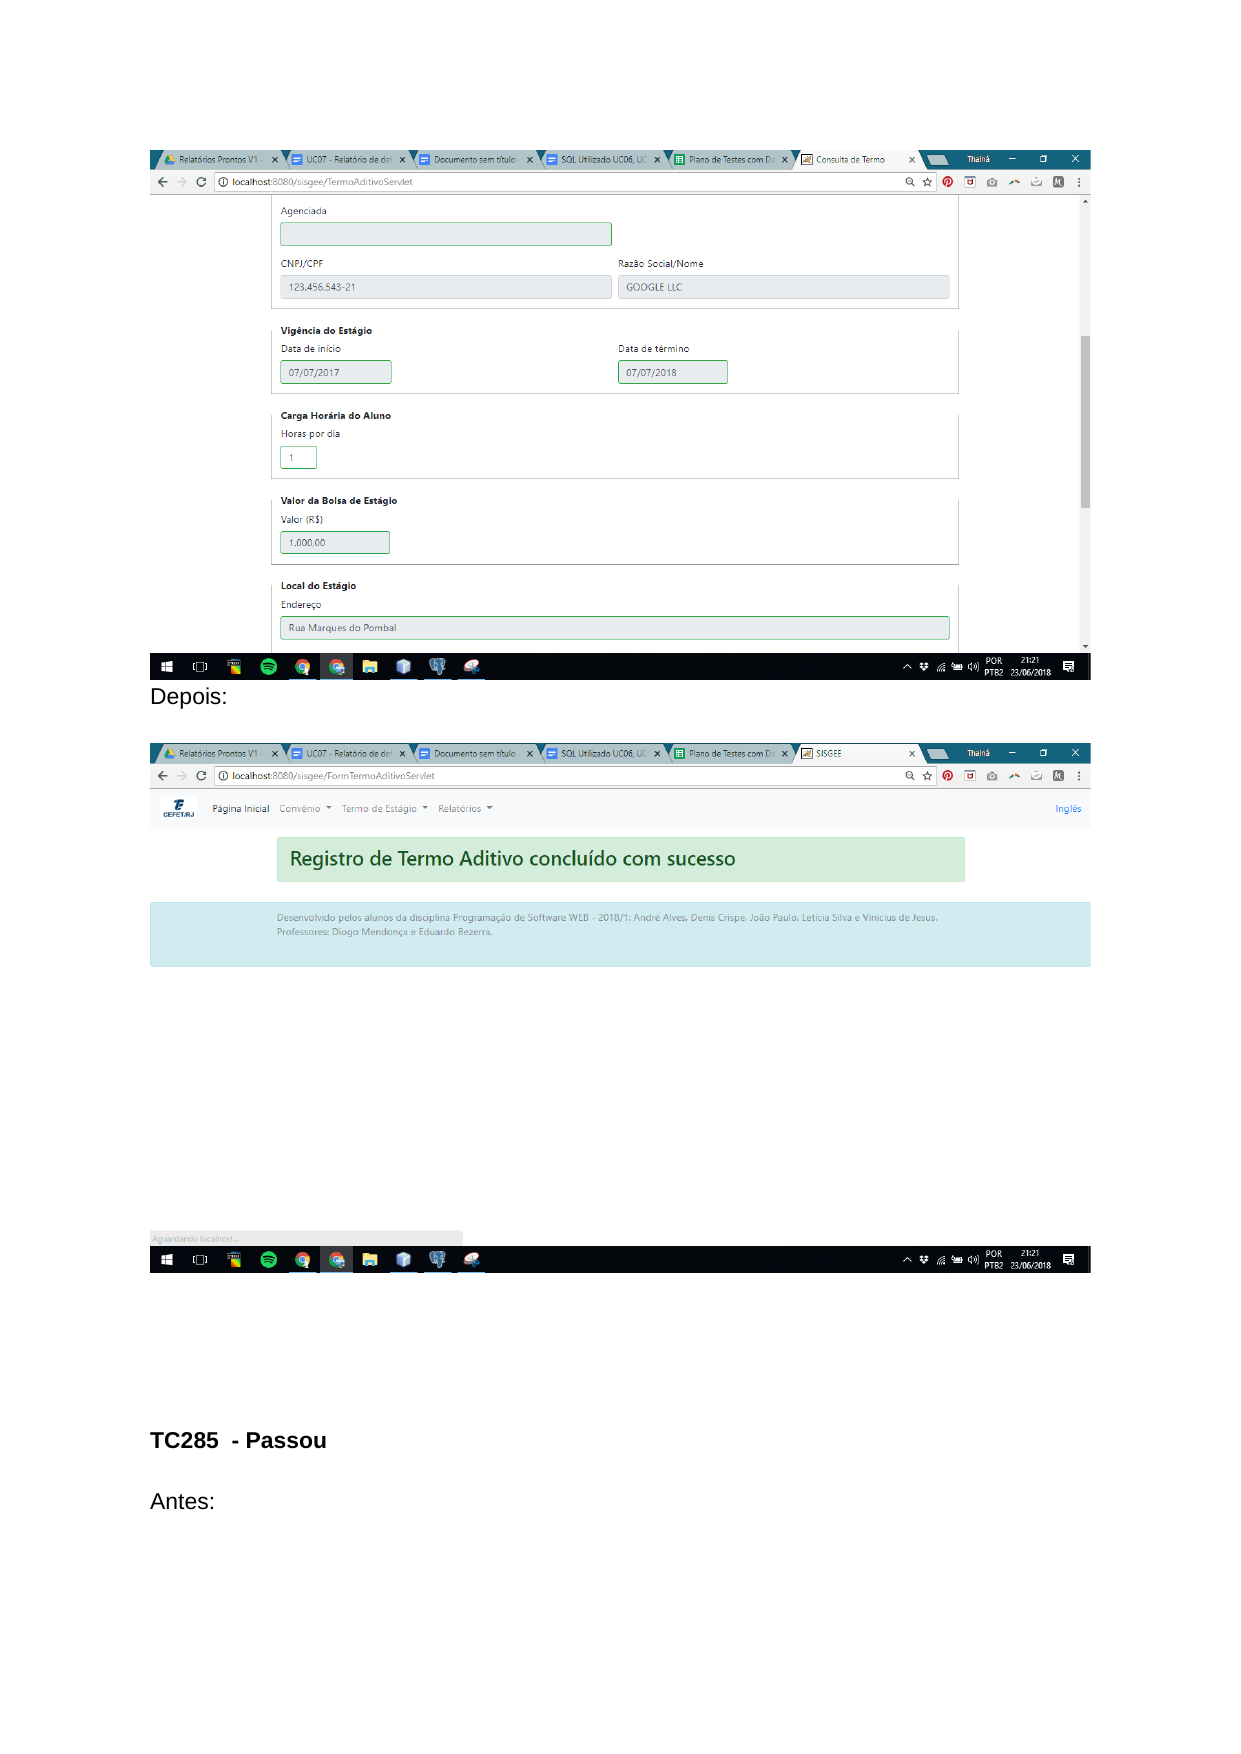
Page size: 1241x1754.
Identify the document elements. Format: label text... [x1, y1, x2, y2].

picture [150, 743, 1091, 1273]
text TC285 - Passou [150, 1427, 1090, 1454]
picture [150, 150, 1091, 680]
text Antes: [150, 1488, 1090, 1514]
text Depois: [150, 683, 1090, 709]
